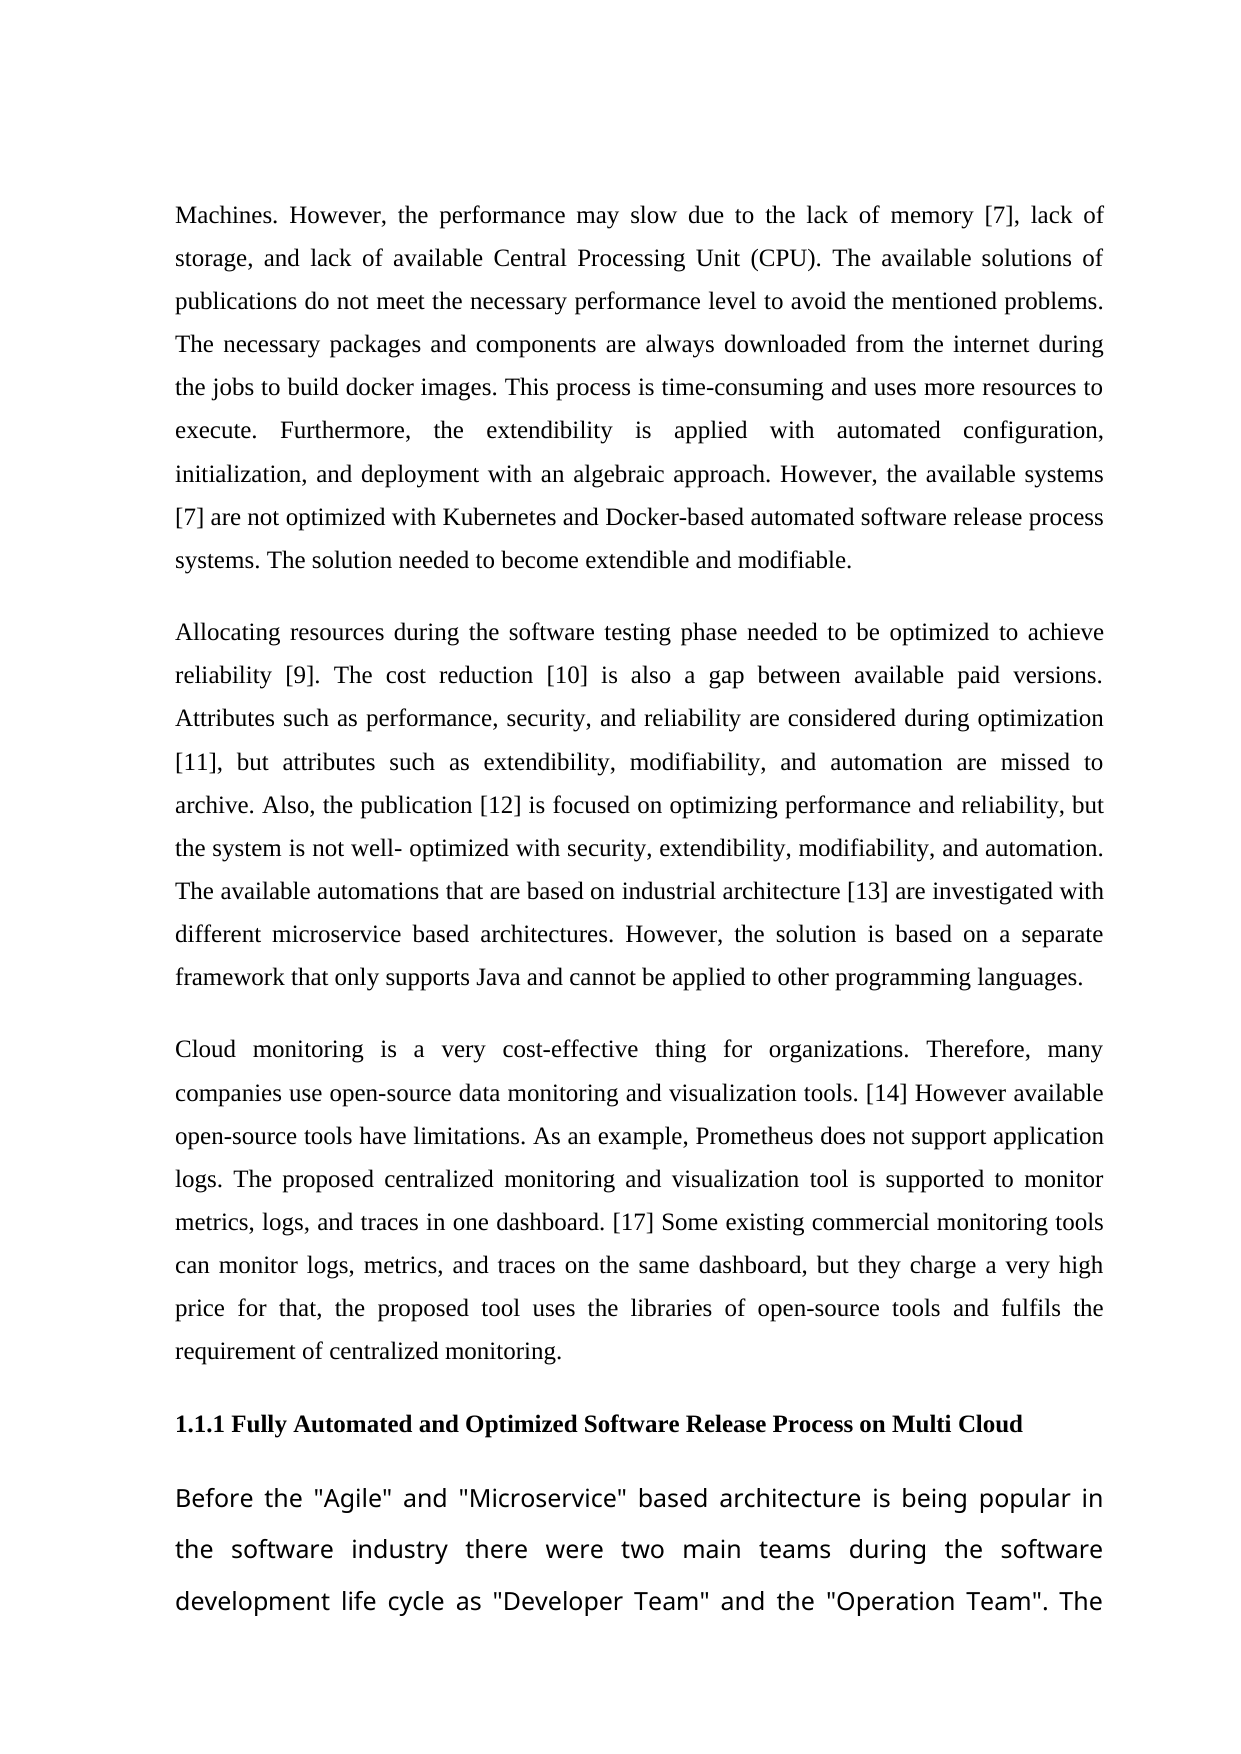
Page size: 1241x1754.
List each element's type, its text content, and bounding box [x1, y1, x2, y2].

text The performance of the software release process is a big challenge in releasing software. The performance of Kubernetes deployment is measured and studied under Virtual Machines. However, the performance may slow due to the lack of memory [7], lack of storage, and lack of available Central Processing Unit (CPU). The available solutions of publications do not meet the necessary performance level to avoid the mentioned problems. The necessary packages and components are always downloaded from the internet during the jobs to build docker images. This process is time-consuming and uses more resources to execute. Furthermore, the extendibility is applied with automated configuration, initialization, and deployment with an algebraic approach. However, the available systems [7] are not optimized with Kubernetes and Docker-based automated software release process systems. The solution needed to become extendible and modifiable. [175, 200, 1105, 660]
text Cloud monitoring is a very cost-effective thing for organizations. Therefore, many companies use open-source data monitoring and visualization tools. [14] However available open-source tools have limitations. As an example, Prometheus does not support application logs. The proposed centralized monitoring and visualization tool is supported to monitor metrics, logs, and traces in one dashboard. [17] Some existing commercial monitoring tools can monitor logs, metrics, and traces on the same dashboard, but they charge a very high price for that, the proposed tool uses the libraries of open-source tools and fulfils the requirement of centralized monitoring. [175, 1121, 1105, 1451]
text Allocating resources during the software testing phase needed to be optimized to achieve reliability [9]. The cost reduction [10] is also a gap between available paid versions. Attributes such as performance, security, and reliability are considered during optimization [11], but attributes such as extendibility, modifiability, and automation are missed to archive. Also, the publication [12] is focused on optimizing performance and reliability, but the system is not well- optimized with security, extendibility, modifiability, and automation. The available automations that are based on industrial architecture [13] are investigated with different microservice based architectures. However, the solution is based on a separate framework that only supports Java and cannot be applied to other programming languages. [175, 703, 1105, 1077]
